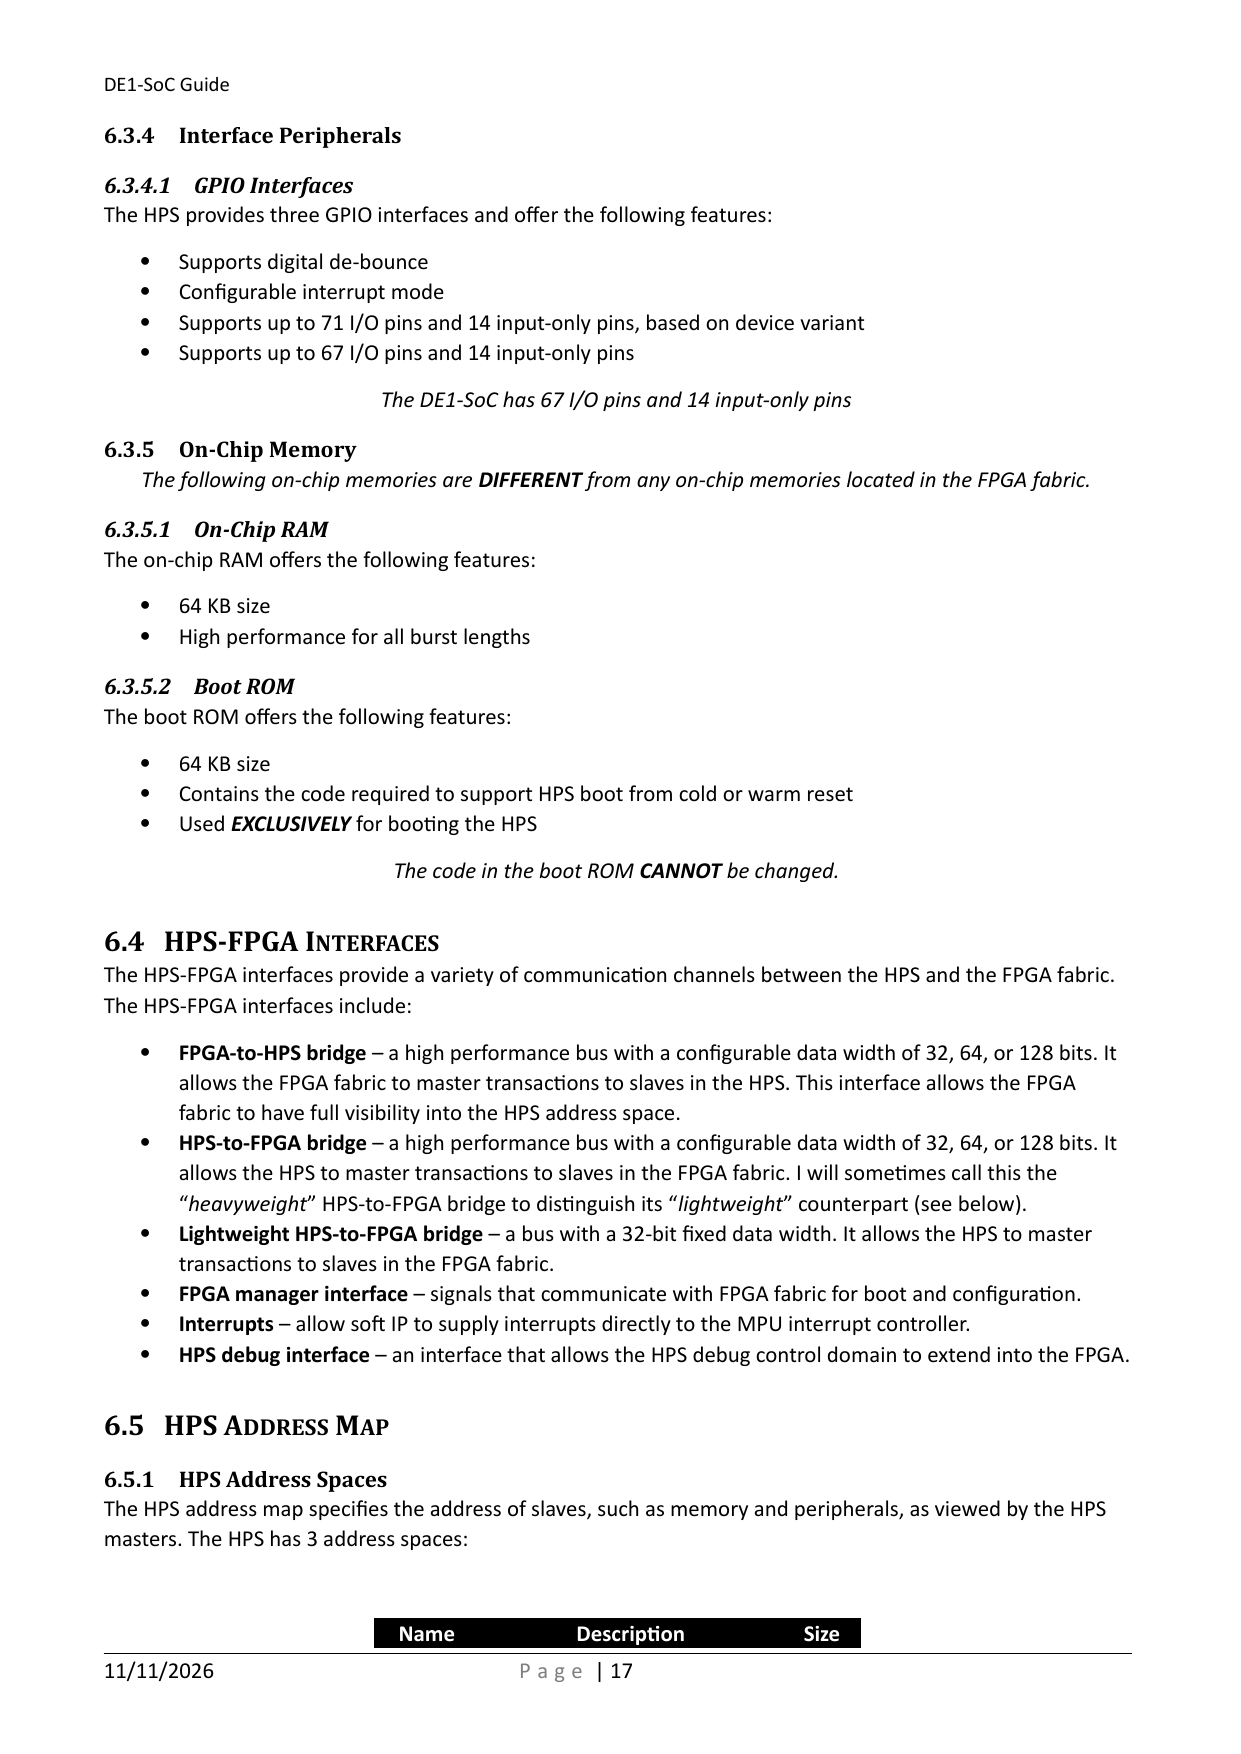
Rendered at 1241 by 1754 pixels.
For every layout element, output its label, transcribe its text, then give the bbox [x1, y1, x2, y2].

subtitle HPS-FPGA Interfaces [103, 924, 1132, 958]
list FPGA manager interface – signals that communicate with FPGA fabric for boot and configuration. [141, 1279, 1132, 1307]
text The HPS provides three GPIO interfaces and offer the following features: [103, 200, 1132, 228]
subtitle HPS Address Map [103, 1407, 1132, 1442]
list 64 KB size [141, 592, 1132, 620]
list Supports up to 71 I/O pins and 14 input-only pins, based on device variant [141, 308, 1132, 336]
text The on-chip RAM offers the following features: [103, 545, 1132, 573]
text The boot ROM offers the following features: [103, 702, 1132, 730]
text The DE1-SoC has 67 I/O pins and 14 input-only pins [103, 385, 1132, 413]
subtitle On-Chip Memory [103, 436, 1132, 463]
list High performance for all burst lengths [141, 622, 1132, 650]
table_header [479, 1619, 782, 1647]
list Interrupts – allow soft IP to supply interrupts directly to the MPU interrupt controller. [141, 1309, 1132, 1338]
list HPS debug interface – an interface that allows the HPS debug control domain to extend into the FPGA. [141, 1340, 1132, 1368]
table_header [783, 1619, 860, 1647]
list HPS-to-FPGA bridge – a high performance bus with a configurable data width of 32, 64, or 128 bits. It allows the HPS to master transactions to slaves in the FPGA fabric. I will sometimes call this the “heavyweight” HPS-to-FPGA bridge to distinguish its “lightweight” counterpart (see below). [141, 1128, 1132, 1217]
list 64 KB size [141, 749, 1132, 777]
list Lightweight HPS-to-FPGA bridge – a bus with a 32-bit fixed data width. It allows the HPS to master transactions to slaves in the FPGA fabric. [141, 1219, 1132, 1277]
subtitle On-Chip RAM [103, 516, 1132, 543]
list Supports up to 67 I/O pins and 14 input-only pins [141, 338, 1132, 366]
subtitle Interface Peripherals [103, 122, 1132, 148]
text The following on-chip memories are different from any on-chip memories located in the FPGA fabric. [103, 465, 1132, 493]
list Contains the code required to support HPS boot from cold or warm reset [141, 779, 1132, 807]
subtitle Boot ROM [103, 673, 1132, 700]
subtitle HPS Address Spaces [103, 1465, 1132, 1492]
list Used exclusively for booting the HPS [141, 809, 1132, 837]
subtitle GPIO Interfaces [103, 171, 1132, 198]
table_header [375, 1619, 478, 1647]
list FPGA-to-HPS bridge – a high performance bus with a configurable data width of 32, 64, or 128 bits. It allows the FPGA fabric to master transactions to slaves in the HPS. This interface allows the FPGA fabric to have full visibility into the HPS address space. [141, 1038, 1132, 1126]
text The HPS-FPGA interfaces provide a variety of communication channels between the HPS and the FPGA fabric. The HPS-FPGA interfaces include: [103, 961, 1132, 1019]
list Configurable interrupt mode [141, 277, 1132, 306]
list Supports digital de-bounce [141, 247, 1132, 275]
text The HPS address map specifies the address of slaves, such as memory and peripherals, as viewed by the HPS masters. The HPS has 3 address spaces: [103, 1494, 1132, 1552]
text The code in the boot ROM cannot be changed. [103, 856, 1132, 884]
